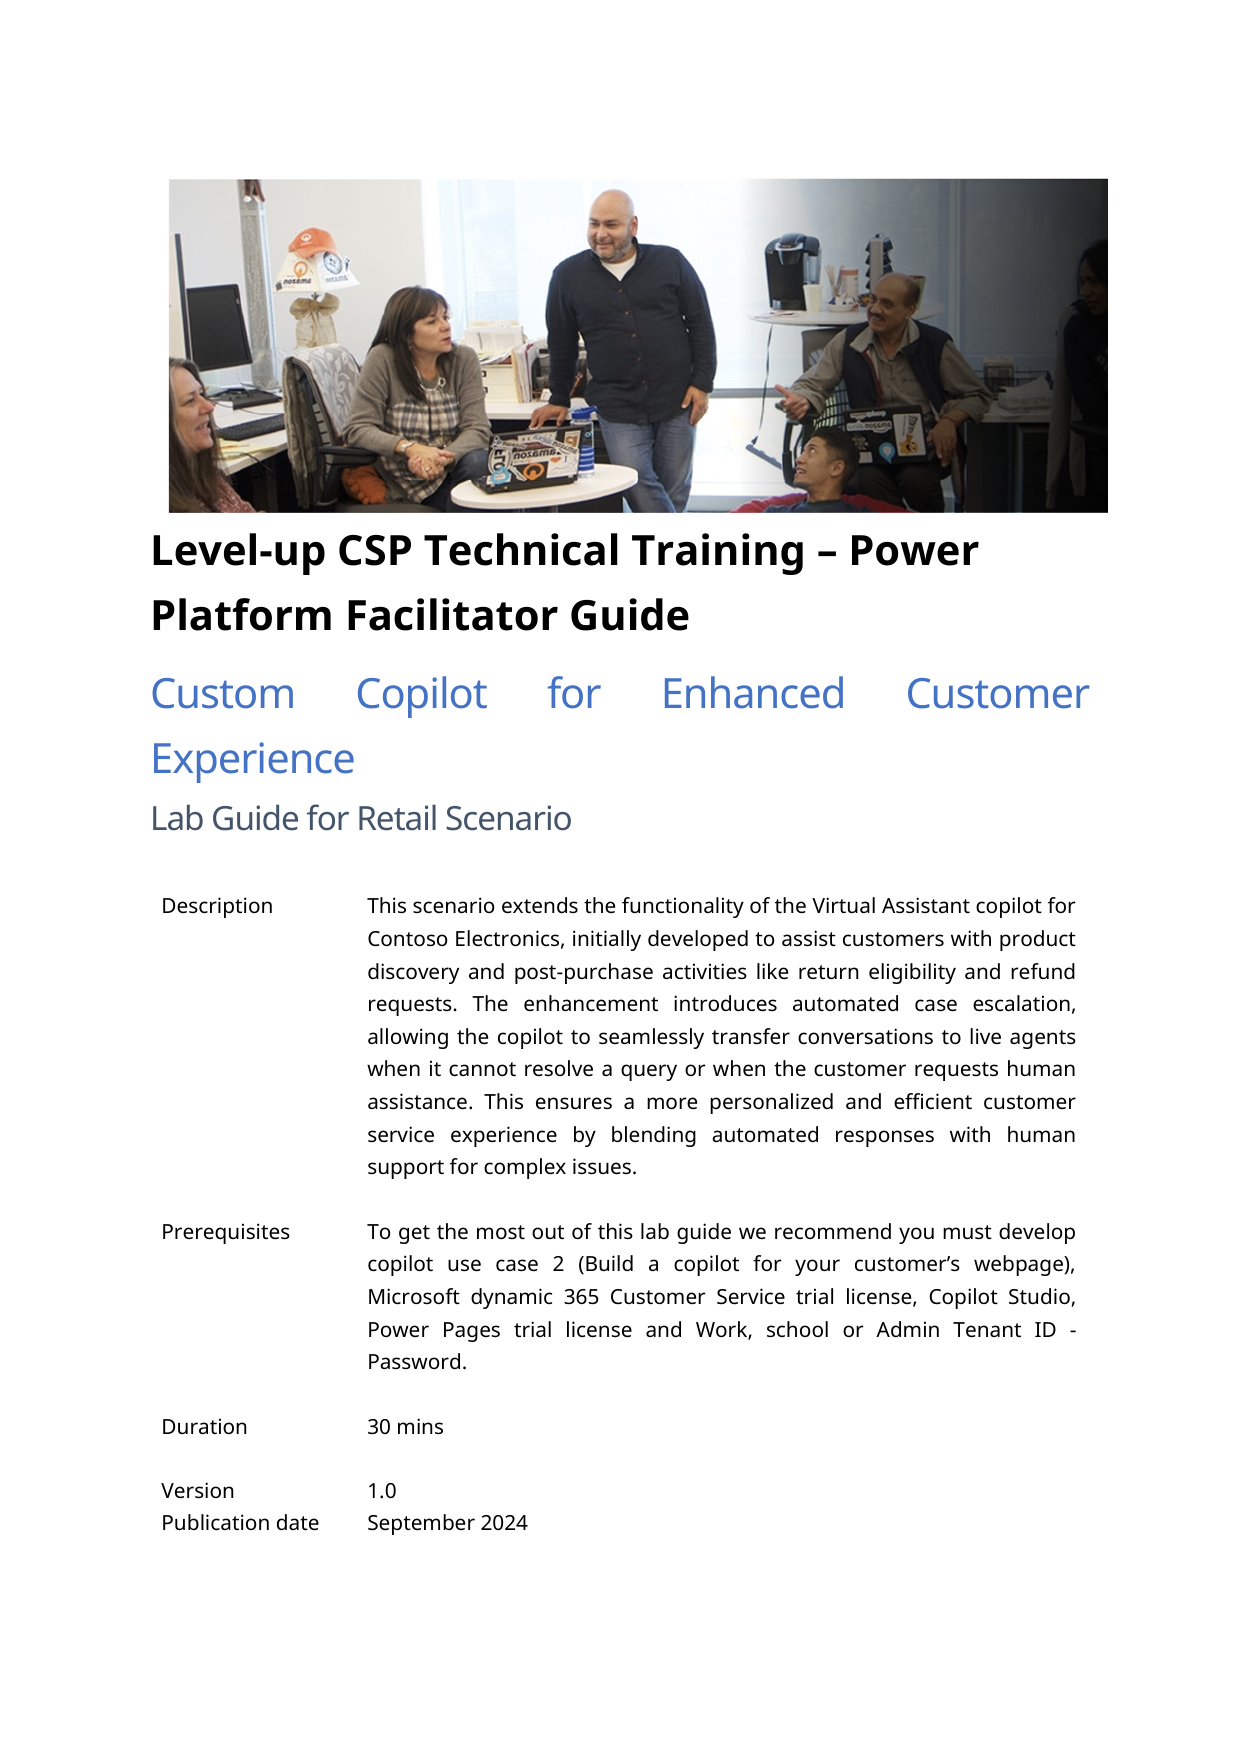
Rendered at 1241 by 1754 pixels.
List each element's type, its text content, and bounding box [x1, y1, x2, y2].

table_header This scenario extends the functionality of the Virtual Assistant copilot for Contoso Electronics, initially developed to assist customers with product discovery and post-purchase activities like return eligibility and refund requests. The enhancement introduces automated case escalation, allowing the copilot to seamlessly transfer conversations to live agents when it cannot resolve a query or when the customer requests human assistance. This ensures a more personalized and efficient customer service experience by blending automated responses with human support for complex issues. [356, 892, 1088, 1217]
table_header Description [150, 892, 356, 1217]
table_cell September 2024 [356, 1509, 1088, 1541]
title Lab Guide for Retail Scenario [150, 794, 1090, 840]
title Custom Copilot for Enhanced Customer Experience [150, 664, 1090, 786]
text Level-up CSP Technical Training – Power Platform Facilitator Guide [150, 150, 1090, 643]
table_cell Duration [150, 1412, 356, 1477]
table_cell 1.0 [356, 1477, 1088, 1508]
table_cell Prerequisites [150, 1217, 356, 1412]
table_cell 30 mins [356, 1412, 1088, 1477]
table_cell Version [150, 1477, 356, 1508]
table_cell To get the most out of this lab guide we recommend you must develop copilot use case 2 (Build a copilot for your customer’s webpage), Microsoft dynamic 365 Customer Service trial license, Copilot Studio, Power Pages trial license and Work, school or Admin Tenant ID - Password. [356, 1217, 1088, 1412]
table_cell Publication date [150, 1509, 356, 1541]
